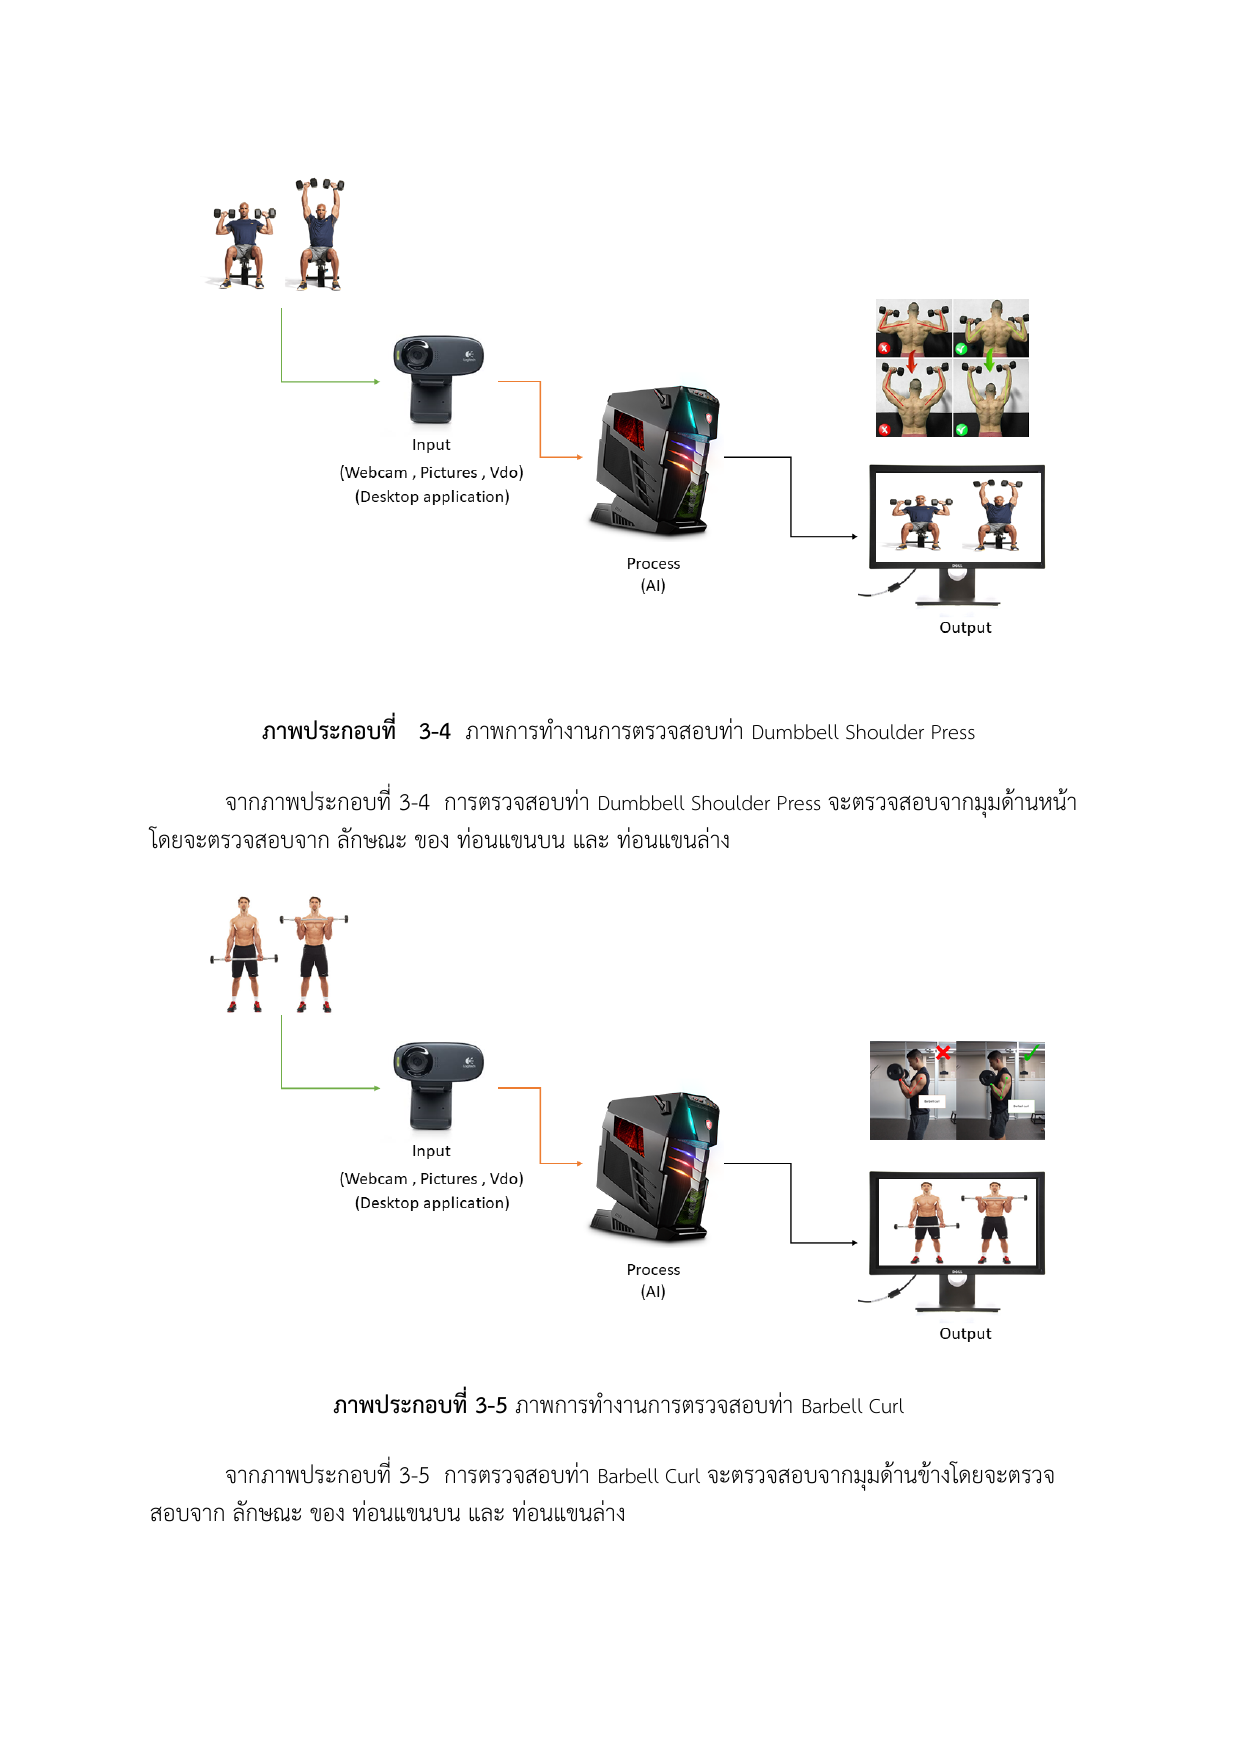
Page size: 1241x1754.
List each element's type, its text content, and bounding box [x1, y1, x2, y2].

text ภาพประกอบที่ 3-5 ภาพการทำงานการตรวจสอบท่า Barbell Curl [150, 1384, 1087, 1421]
text จากภาพประกอบที่ 3-4 การตรวจสอบท่า Dumbbell Shoulder Press จะตรวจสอบจากมุมด้านหน้าโดยจะตรวจสอบจาก ลักษณะ ของ ท่อนแขนบน และ ท่อนแขนล่าง [150, 781, 1087, 856]
text จากภาพประกอบที่ 3-5 การตรวจสอบท่า Barbell Curl จะตรวจสอบจากมุมด้านข้างโดยจะตรวจสอบจาก ลักษณะ ของ ท่อนแขนบน และ ท่อนแขนล่าง [150, 1454, 1087, 1530]
text ภาพประกอบที่ 3-4 ภาพการทำงานการตรวจสอบท่า Dumbbell Shoulder Press [150, 710, 1087, 748]
picture [150, 150, 1088, 678]
picture [150, 856, 1088, 1384]
